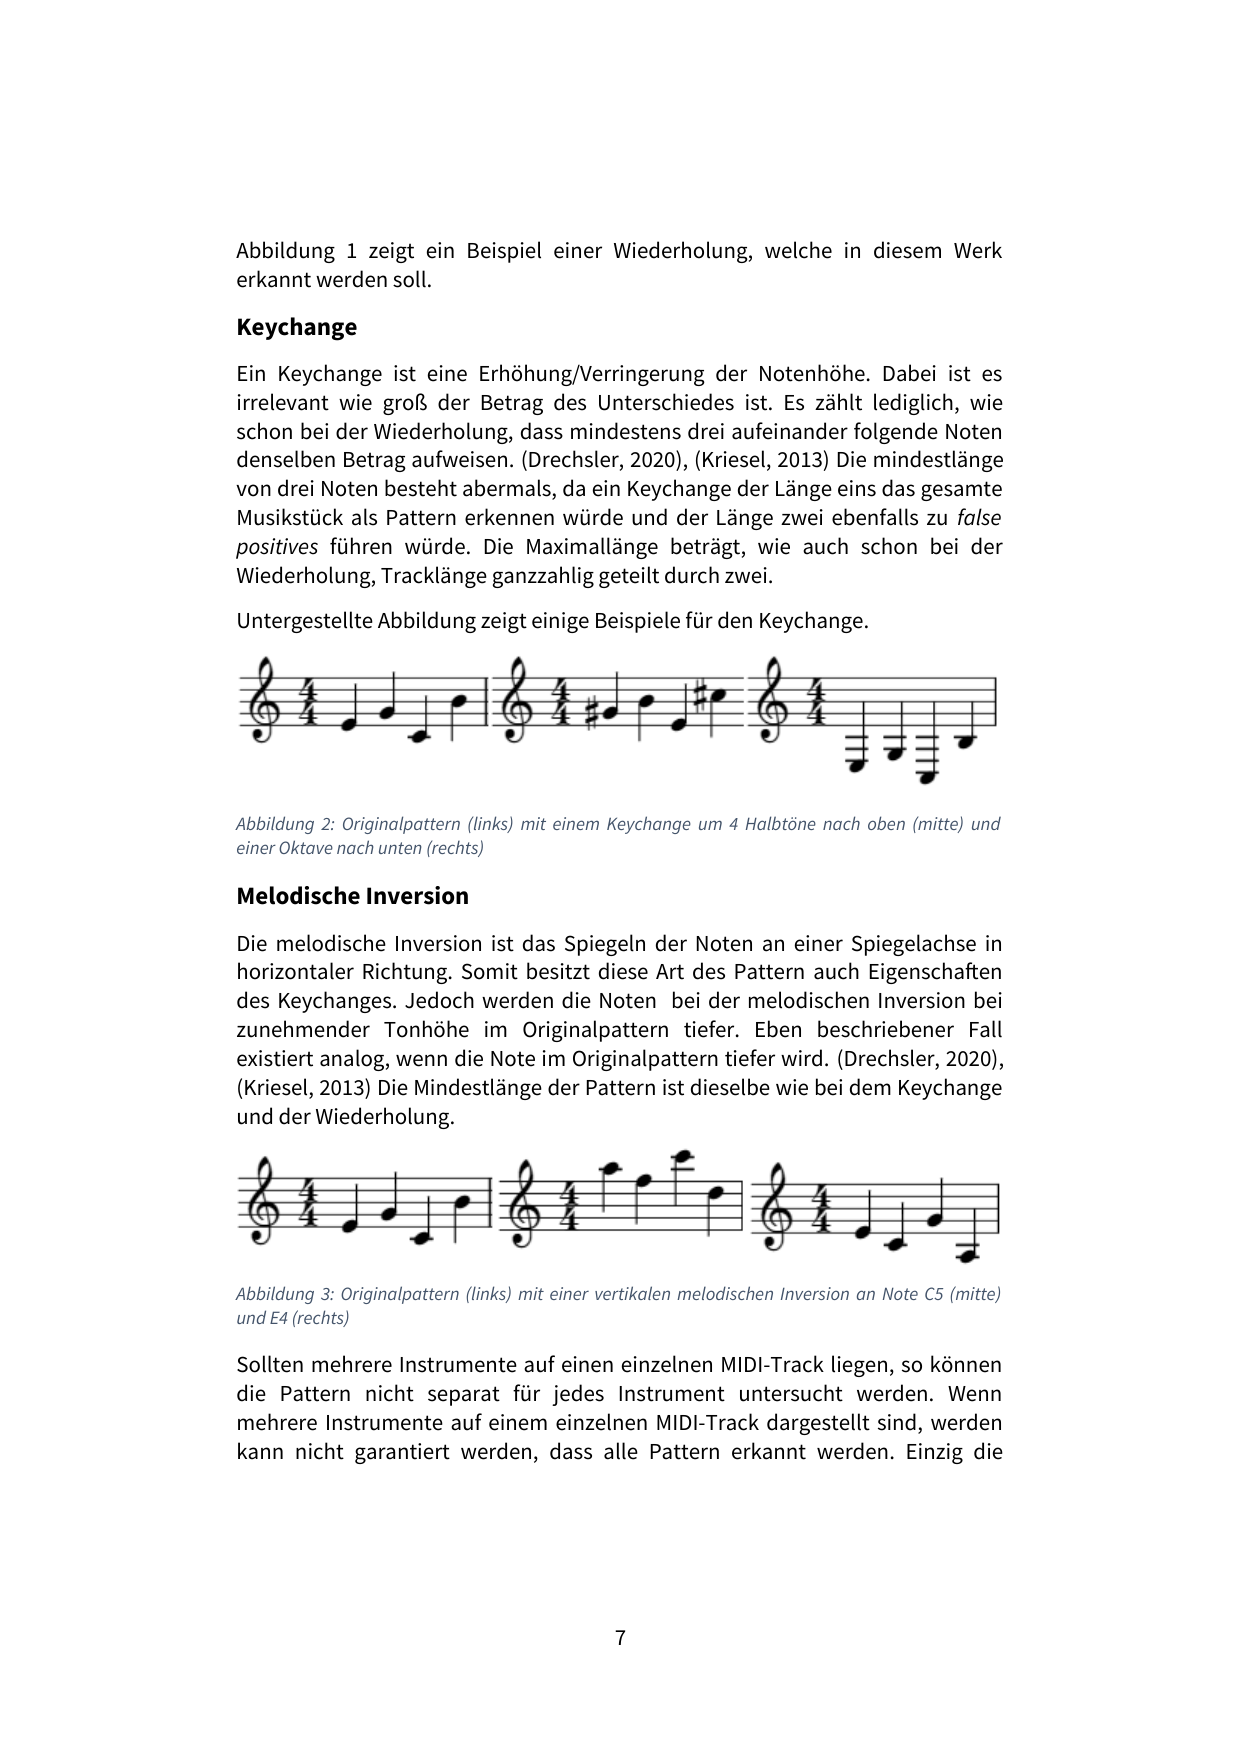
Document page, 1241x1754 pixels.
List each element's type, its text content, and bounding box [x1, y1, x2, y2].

text Abbildung 3: Originalpattern (links) mit einer vertikalen melodischen Inversion an Note C5 (mitte) und E4 (rechts) [236, 1282, 1004, 1329]
text Abbildung 2: Originalpattern (links) mit einem Keychange um 4 Halbtöne nach oben (mitte) und einer Oktave nach unten (rechts) [236, 812, 1004, 859]
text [236, 1350, 1004, 1465]
text Keychange [236, 311, 1004, 342]
text Abbildung 1 zeigt ein Beispiel einer Wiederholung, welche in diesem Werk erkannt werden soll. [236, 236, 1004, 294]
text Ein Keychange ist eine Erhöhung/Verringerung der Notenhöhe. Dabei ist es irrelevant wie groß der Betrag des Unterschiedes ist. Es zählt lediglich, wie schon bei der Wiederholung, dass mindestens drei aufeinander folgende Noten denselben Betrag aufweisen. , Die mindestlänge von drei Noten besteht abermals, da ein Keychange der Länge eins das gesamte Musikstück als Pattern erkennen würde und der Länge zwei ebenfalls zu false positives führen würde. Die Maximallänge beträgt, wie auch schon bei der Wiederholung, Tracklänge ganzzahlig geteilt durch zwei. [236, 359, 1004, 589]
text Melodische Inversion [236, 880, 1004, 912]
text Die melodische Inversion ist das Spiegeln der Noten an einer Spiegelachse in horizontaler Richtung. Somit besitzt diese Art des Pattern auch Eigenschaften des Keychanges. Jedoch werden die Noten bei der melodischen Inversion bei zunehmender Tonhöhe im Originalpattern tiefer. Eben beschriebener Fall existiert analog, wenn die Note im Originalpattern tiefer wird. , Die Mindestlänge der Pattern ist dieselbe wie bei dem Keychange und der Wiederholung. [236, 928, 1004, 1130]
picture [236, 1147, 1004, 1266]
text Untergestellte Abbildung zeigt einige Beispiele für den Keychange. [236, 606, 1004, 635]
picture [236, 651, 1004, 796]
